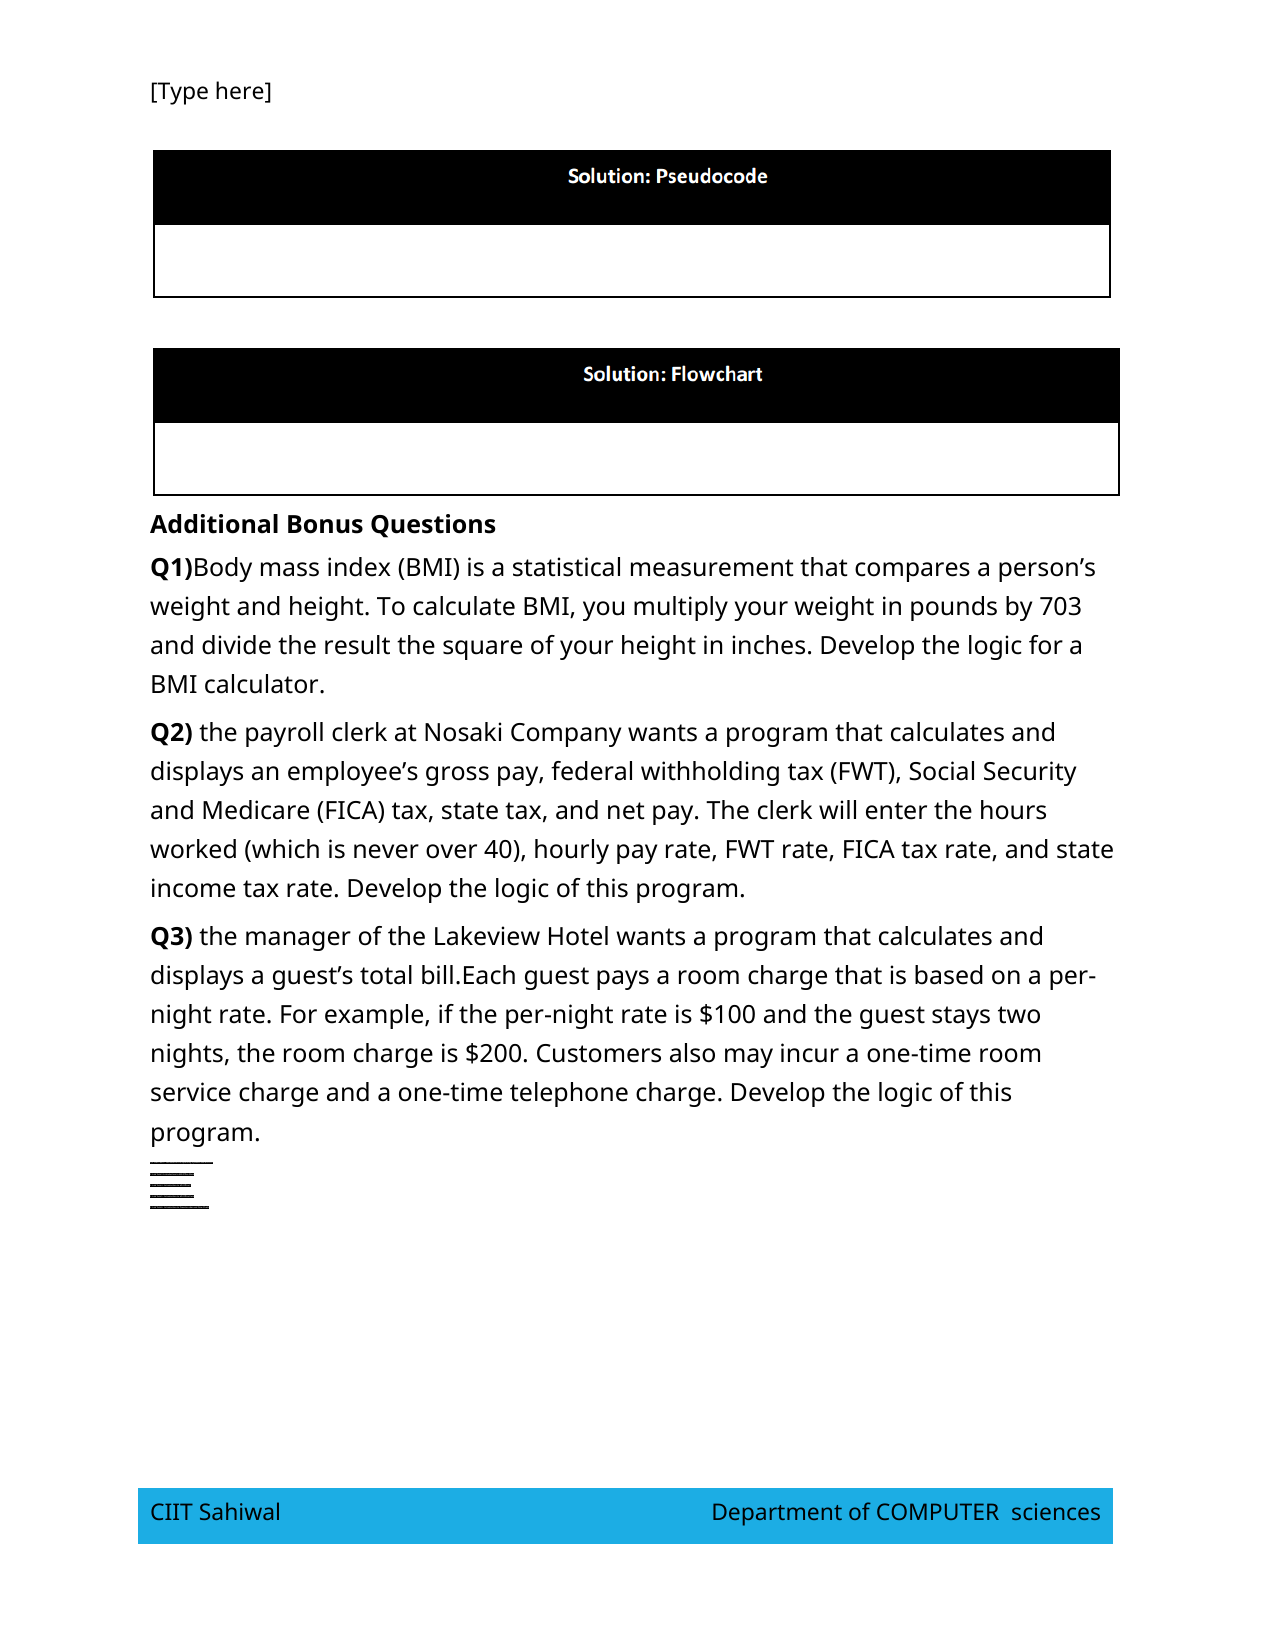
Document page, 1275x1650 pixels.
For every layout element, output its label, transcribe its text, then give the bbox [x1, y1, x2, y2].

text Q3) the manager of the Lakeview Hotel wants a program that calculates and displays a guest’s total bill.Each guest pays a room charge that is based on a per-night rate. For example, if the per-night rate is $100 and the guest stays two nights, the room charge is $200. Customers also may incur a one-time room service charge and a one-time telephone charge. Develop the logic of this program. [150, 918, 1125, 1148]
text Additional Bonus Questions [150, 507, 1125, 541]
text Q1)Body mass index (BMI) is a statistical measurement that compares a person’s weight and height. To calculate BMI, you multiply your weight in pounds by 703 and divide the result the square of your height in inches. Develop the logic for a BMI calculator. [150, 549, 1125, 701]
text Q2) the payroll clerk at Nosaki Company wants a program that calculates and displays an employee’s gross pay, federal withholding tax (FWT), Social Security and Medicare (FICA) tax, state tax, and net pay. The clerk will enter the hours worked (which is never over 40), hourly pay rate, FWT rate, FICA tax rate, and state income tax rate. Develop the logic of this program. [150, 714, 1125, 905]
picture [150, 150, 1124, 499]
